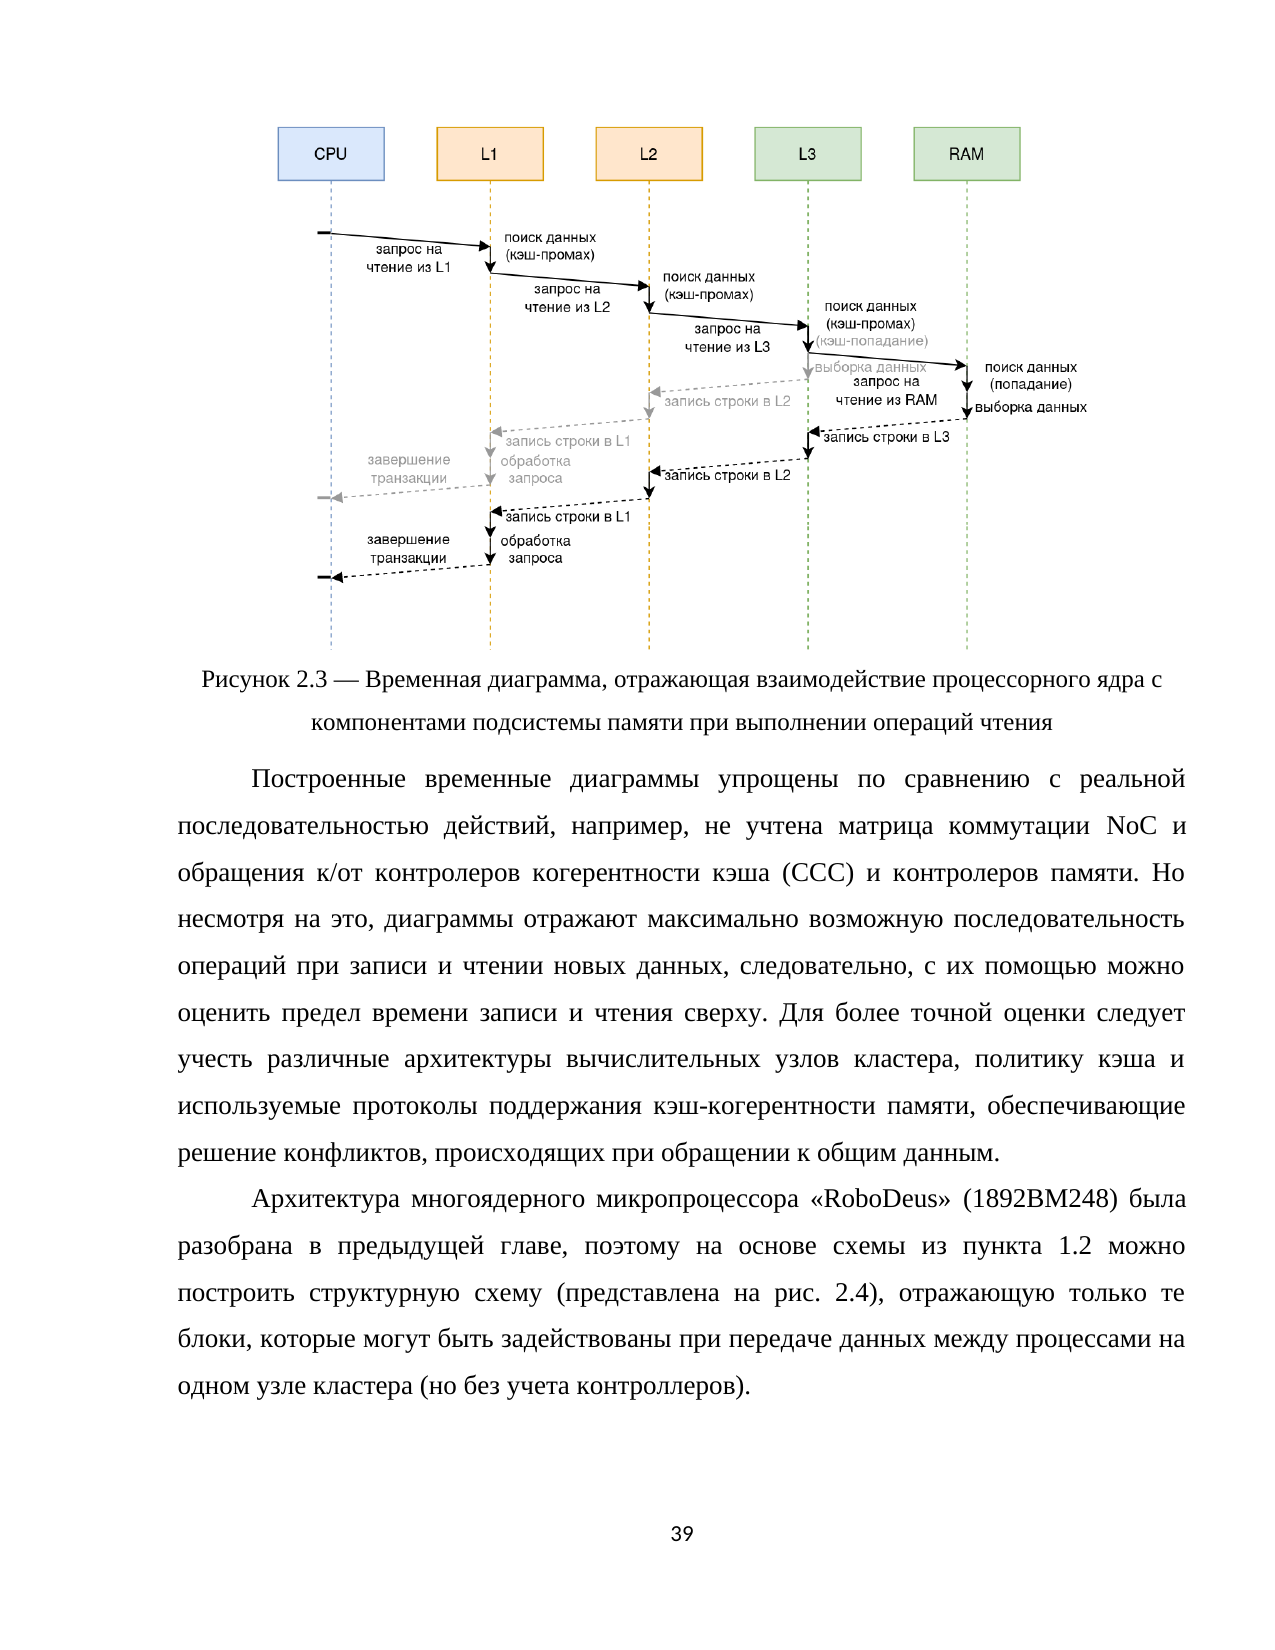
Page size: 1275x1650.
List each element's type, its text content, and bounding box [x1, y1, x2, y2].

text Рисунок 2.3 — Временная диаграмма, отражающая взаимодействие процессорного ядра с компонентами подсистемы памяти при выполнении операций чтения [177, 664, 1186, 736]
text Построенные временные диаграммы упрощены по сравнению с реальной последовательностью действий, например, не учтена матрица коммутации NoC и обращения к/от контролеров когерентности кэша (ССС) и контролеров памяти. Но несмотря на это, диаграммы отражают максимально возможную последовательность операций при записи и чтении новых данных, следовательно, с их помощью можно оценить предел времени записи и чтения сверху. Для более точной оценки следует учесть различные архитектуры вычислительных узлов кластера, политику кэша и используемые протоколы поддержания кэш-когерентности памяти, обеспечивающие решение конфликтов, происходящих при обращении к общим данным. [177, 762, 1186, 1167]
text Архитектура многоядерного микропроцессора «RoboDeus» (1892ВМ248) была разобрана в предыдущей главе, поэтому на основе схемы из пункта 1.2 можно построить структурную схему (представлена на рис. 2.4), отражающую только те блоки, которые могут быть задействованы при передаче данных между процессами на одном узле кластера (но без учета контроллеров). [177, 1182, 1186, 1400]
picture [270, 118, 1094, 650]
